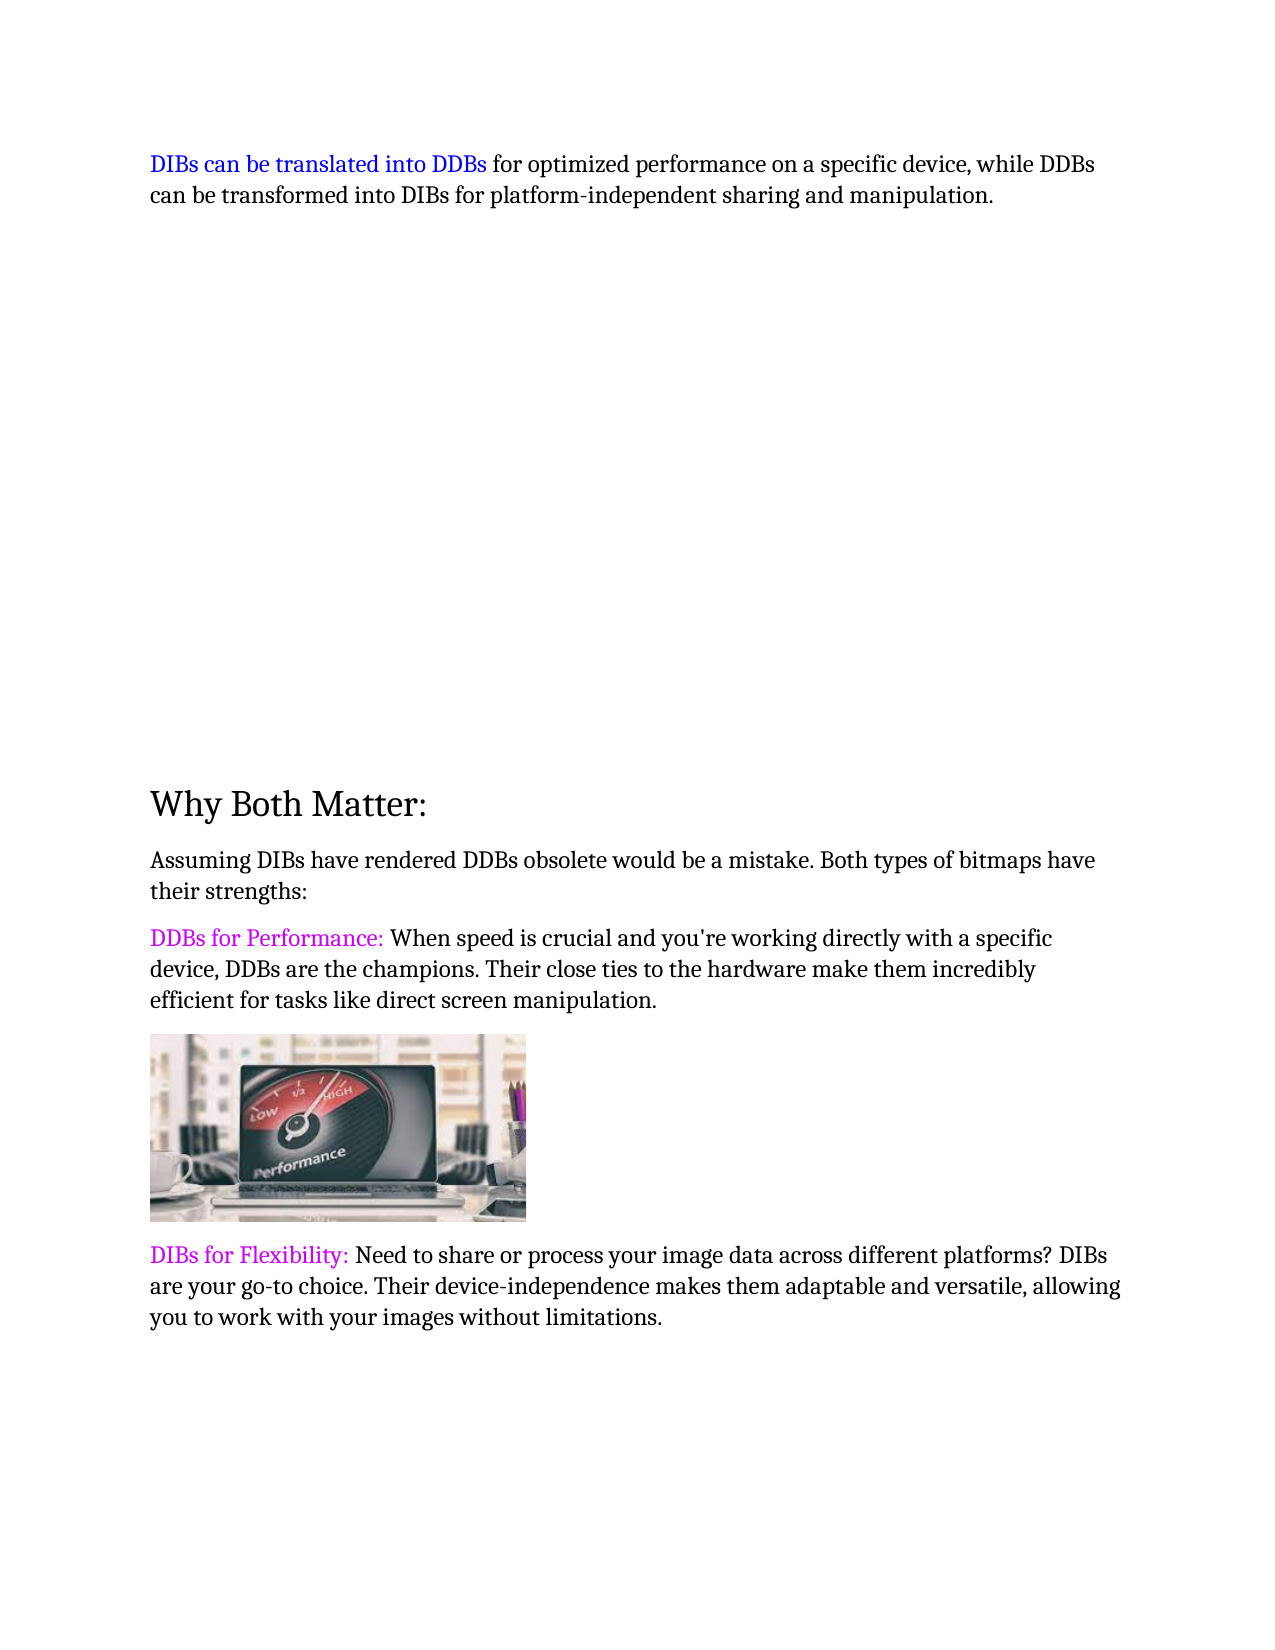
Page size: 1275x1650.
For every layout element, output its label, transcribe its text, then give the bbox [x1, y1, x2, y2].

picture [150, 1034, 527, 1222]
text DIBs can be translated into DDBs for optimized performance on a specific device, while DDBs can be transformed into DIBs for platform-independent sharing and manipulation. [150, 150, 1125, 210]
text DDBs for Performance: When speed is crucial and you're working directly with a specific device, DDBs are the champions. Their close ties to the hardware make them incredibly efficient for tasks like direct screen manipulation. [150, 924, 1125, 1015]
text Assuming DIBs have rendered DDBs obsolete would be a mistake. Both types of bitmaps have their strengths: [150, 846, 1125, 905]
text Why Both Matter: [150, 782, 1125, 825]
text DIBs for Flexibility: Need to share or process your image data across different platforms? DIBs are your go-to choice. Their device-independence makes them adaptable and versatile, allowing you to work with your images without limitations. [150, 1241, 1125, 1332]
